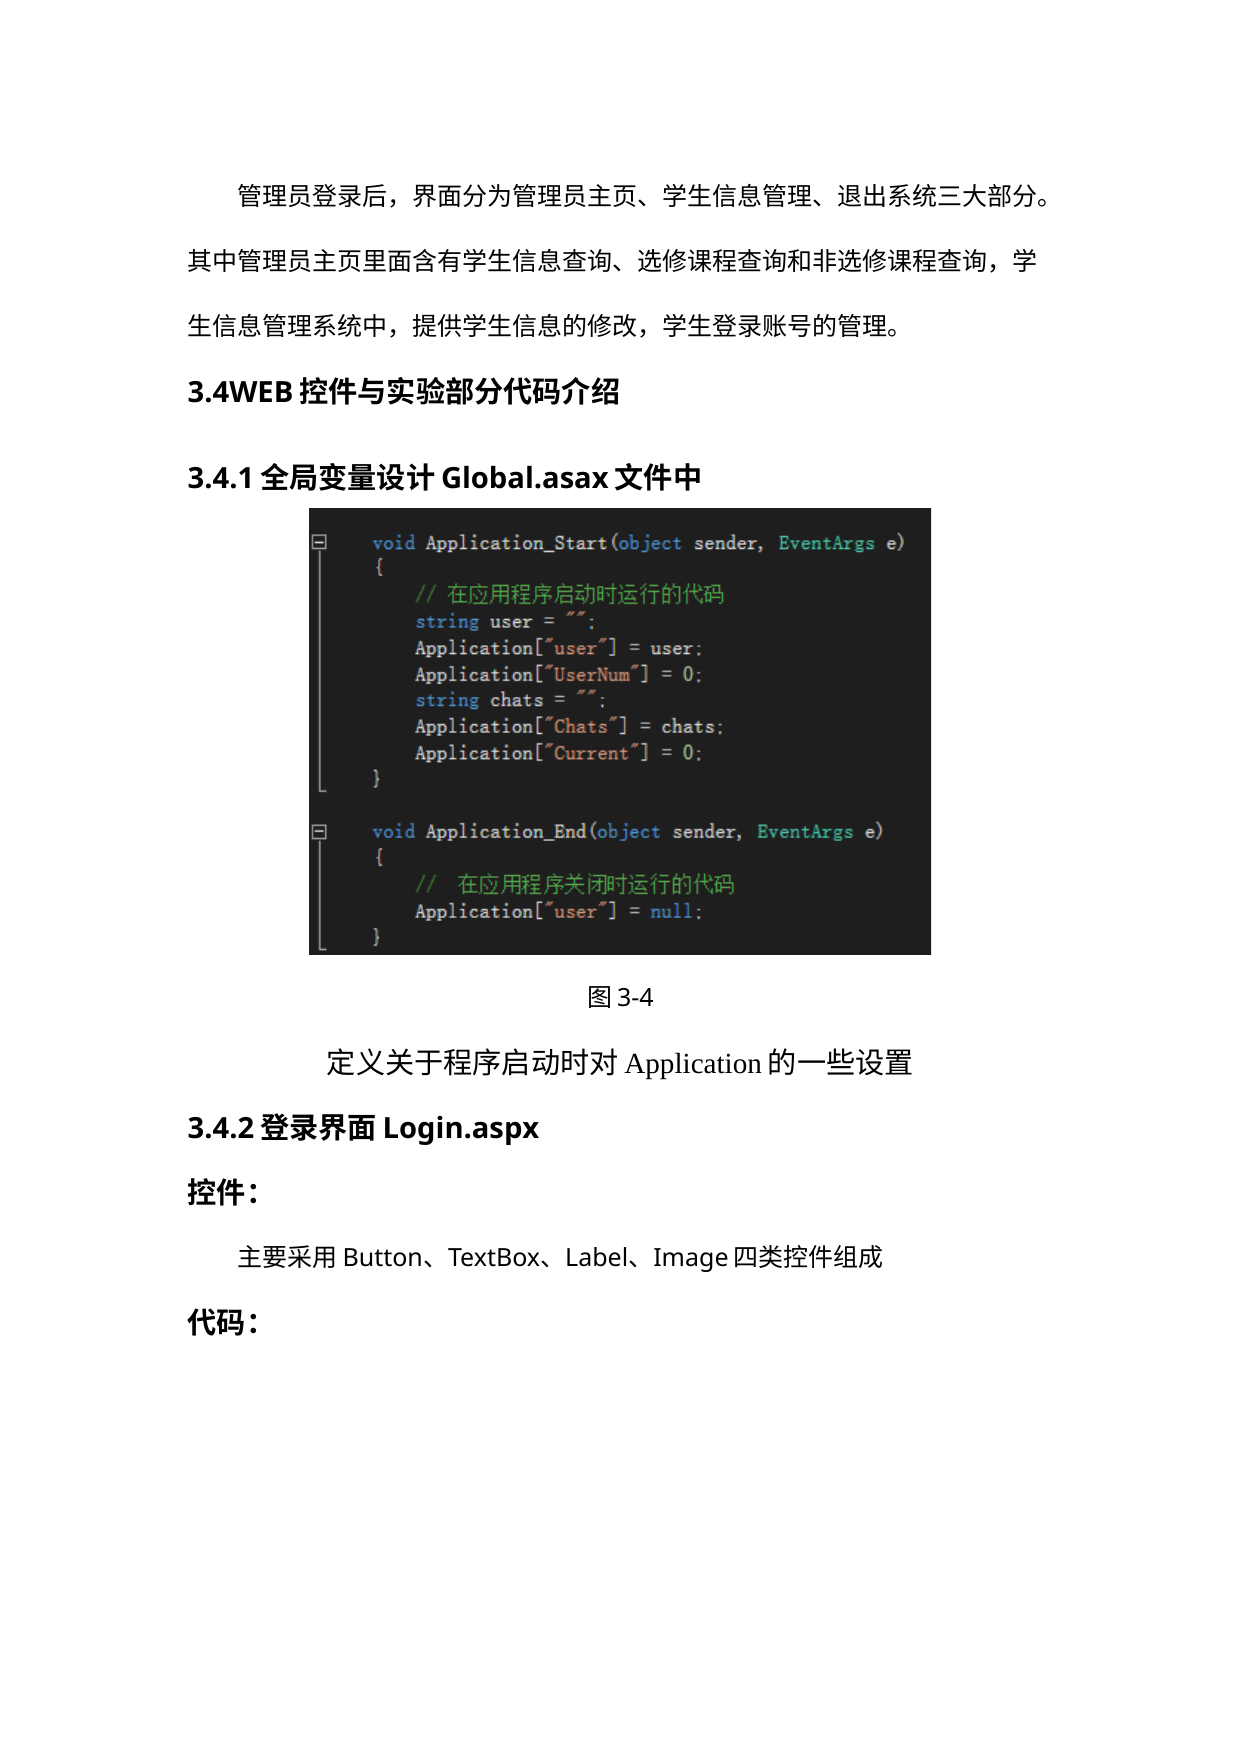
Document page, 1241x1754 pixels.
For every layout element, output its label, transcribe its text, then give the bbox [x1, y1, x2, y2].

list 管理员登录后，界面分为管理员主页、学生信息管理、退出系统三大部分。其中管理员主页里面含有学生信息查询、选修课程查询和非选修课程查询，学生信息管理系统中，提供学生信息的修改，学生登录账号的管理。 [187, 162, 1053, 357]
picture [309, 508, 932, 955]
subtitle 3.4.1全局变量设计Global.asax文件中 [187, 443, 1053, 508]
subtitle 3.4.2登录界面Login.aspx [187, 1093, 1053, 1158]
subtitle 3.4WEB控件与实验部分代码介绍 [187, 357, 1053, 422]
list 主要采用Button、TextBox、Label、Image四类控件组成 [187, 1223, 1053, 1288]
text 代码： [187, 1288, 1053, 1353]
text 定义关于程序启动时对Application的一些设置 [187, 1028, 1053, 1093]
text 图3-4 [187, 963, 1053, 1028]
text 控件： [187, 1158, 1053, 1223]
